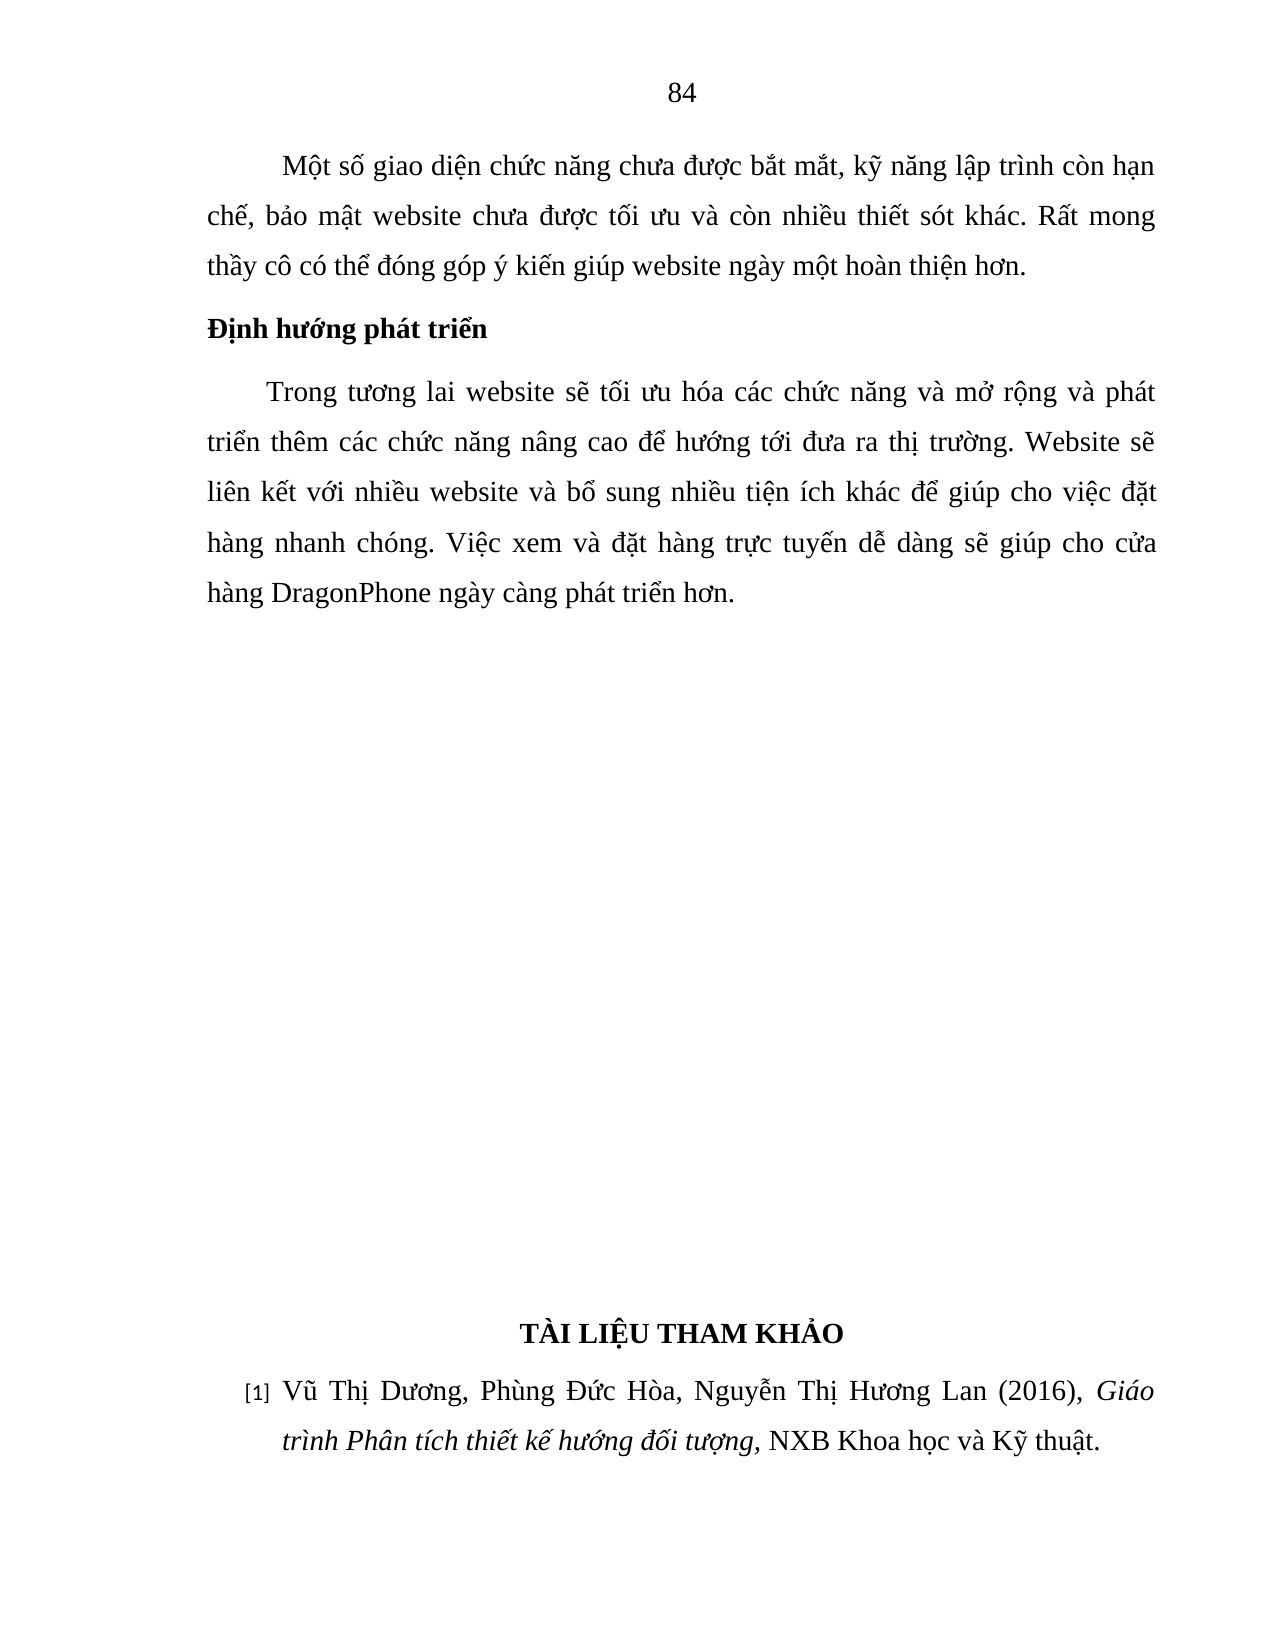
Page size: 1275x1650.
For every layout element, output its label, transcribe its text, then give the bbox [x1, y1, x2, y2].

text Định hướng phát triển [207, 311, 1157, 345]
list Vũ Thị Dương, Phùng Đức Hòa, Nguyễn Thị Hương Lan (2016), Giáo trình Phân tích thiết kế hướng đối tượng, NXB Khoa học và Kỹ thuật. [244, 1373, 1157, 1457]
text Một số giao diện chức năng chưa được bắt mắt, kỹ năng lập trình còn hạn chế, bảo mật website chưa được tối ưu và còn nhiều thiết sót khác. Rất mong thầy cô có thể đóng góp ý kiến giúp website ngày một hoàn thiện hơn. [207, 148, 1157, 282]
subtitle TÀI LIỆU THAM KHẢO [207, 1316, 1157, 1350]
text Trong tương lai website sẽ tối ưu hóa các chức năng và mở rộng và phát triển thêm các chức năng nâng cao để hướng tới đưa ra thị trường. Website sẽ liên kết với nhiều website và bổ sung nhiều tiện ích khác để giúp cho việc đặt hàng nhanh chóng. Việc xem và đặt hàng trực tuyến dễ dàng sẽ giúp cho cửa hàng DragonPhone ngày càng phát triển hơn. [207, 374, 1157, 609]
